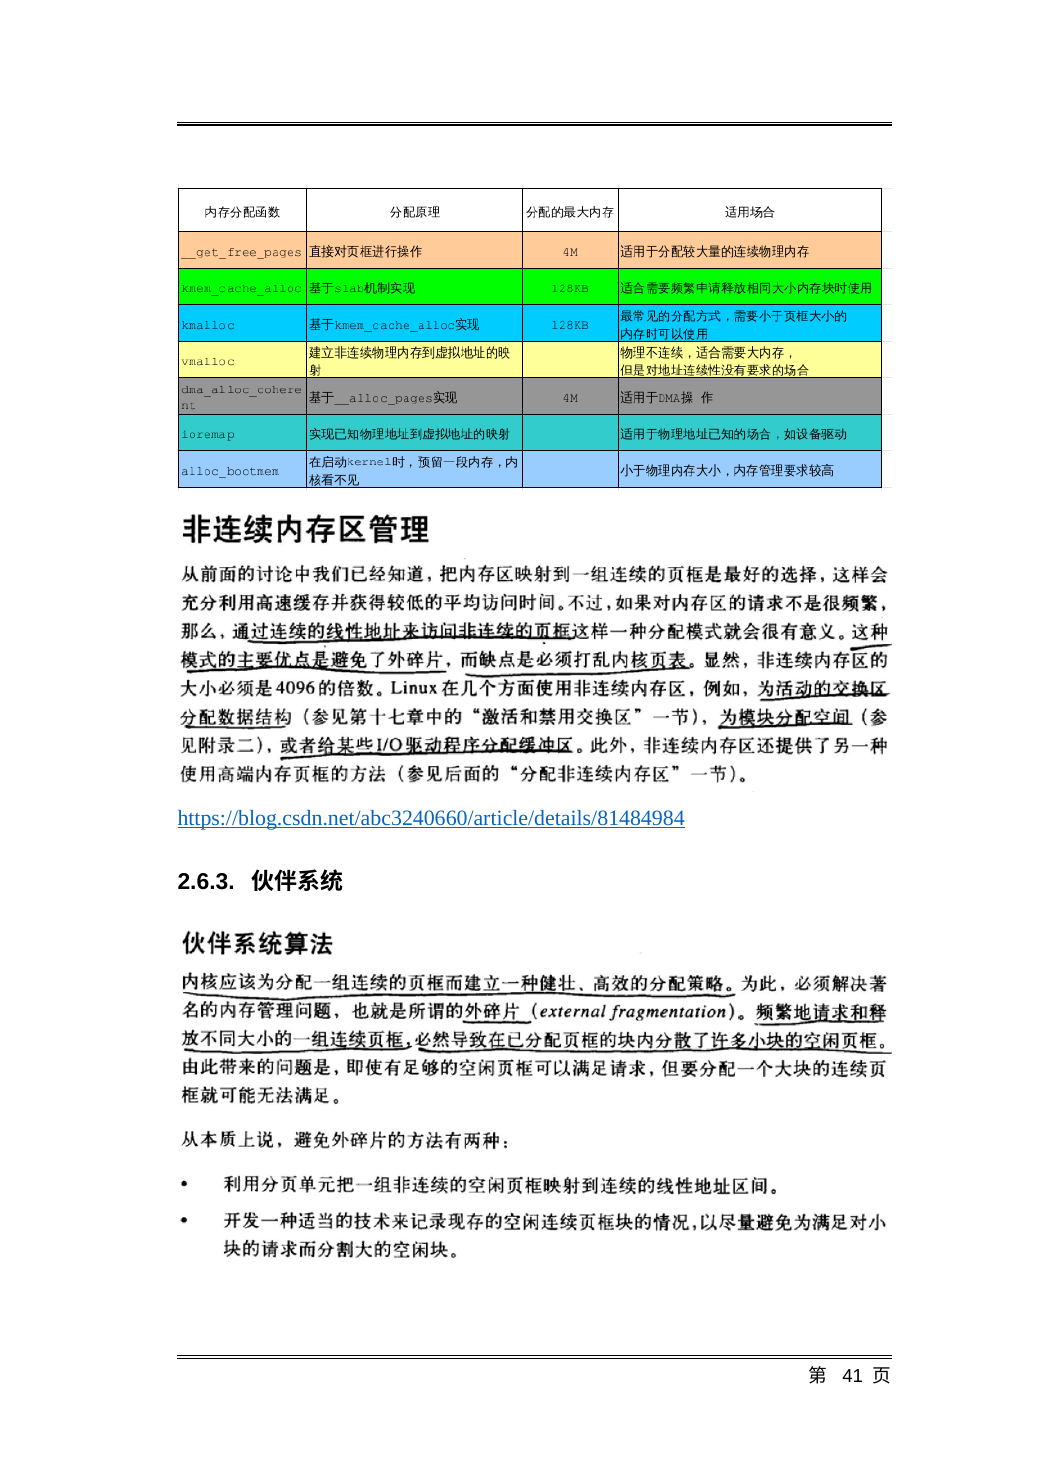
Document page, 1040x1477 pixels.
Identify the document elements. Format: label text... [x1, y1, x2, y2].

subtitle 伙伴系统 [177, 847, 892, 912]
picture [177, 925, 892, 1261]
picture [177, 509, 892, 792]
picture [177, 184, 892, 491]
text https://blog.csdn.net/abc3240660/article/details/81484984 [177, 802, 892, 834]
